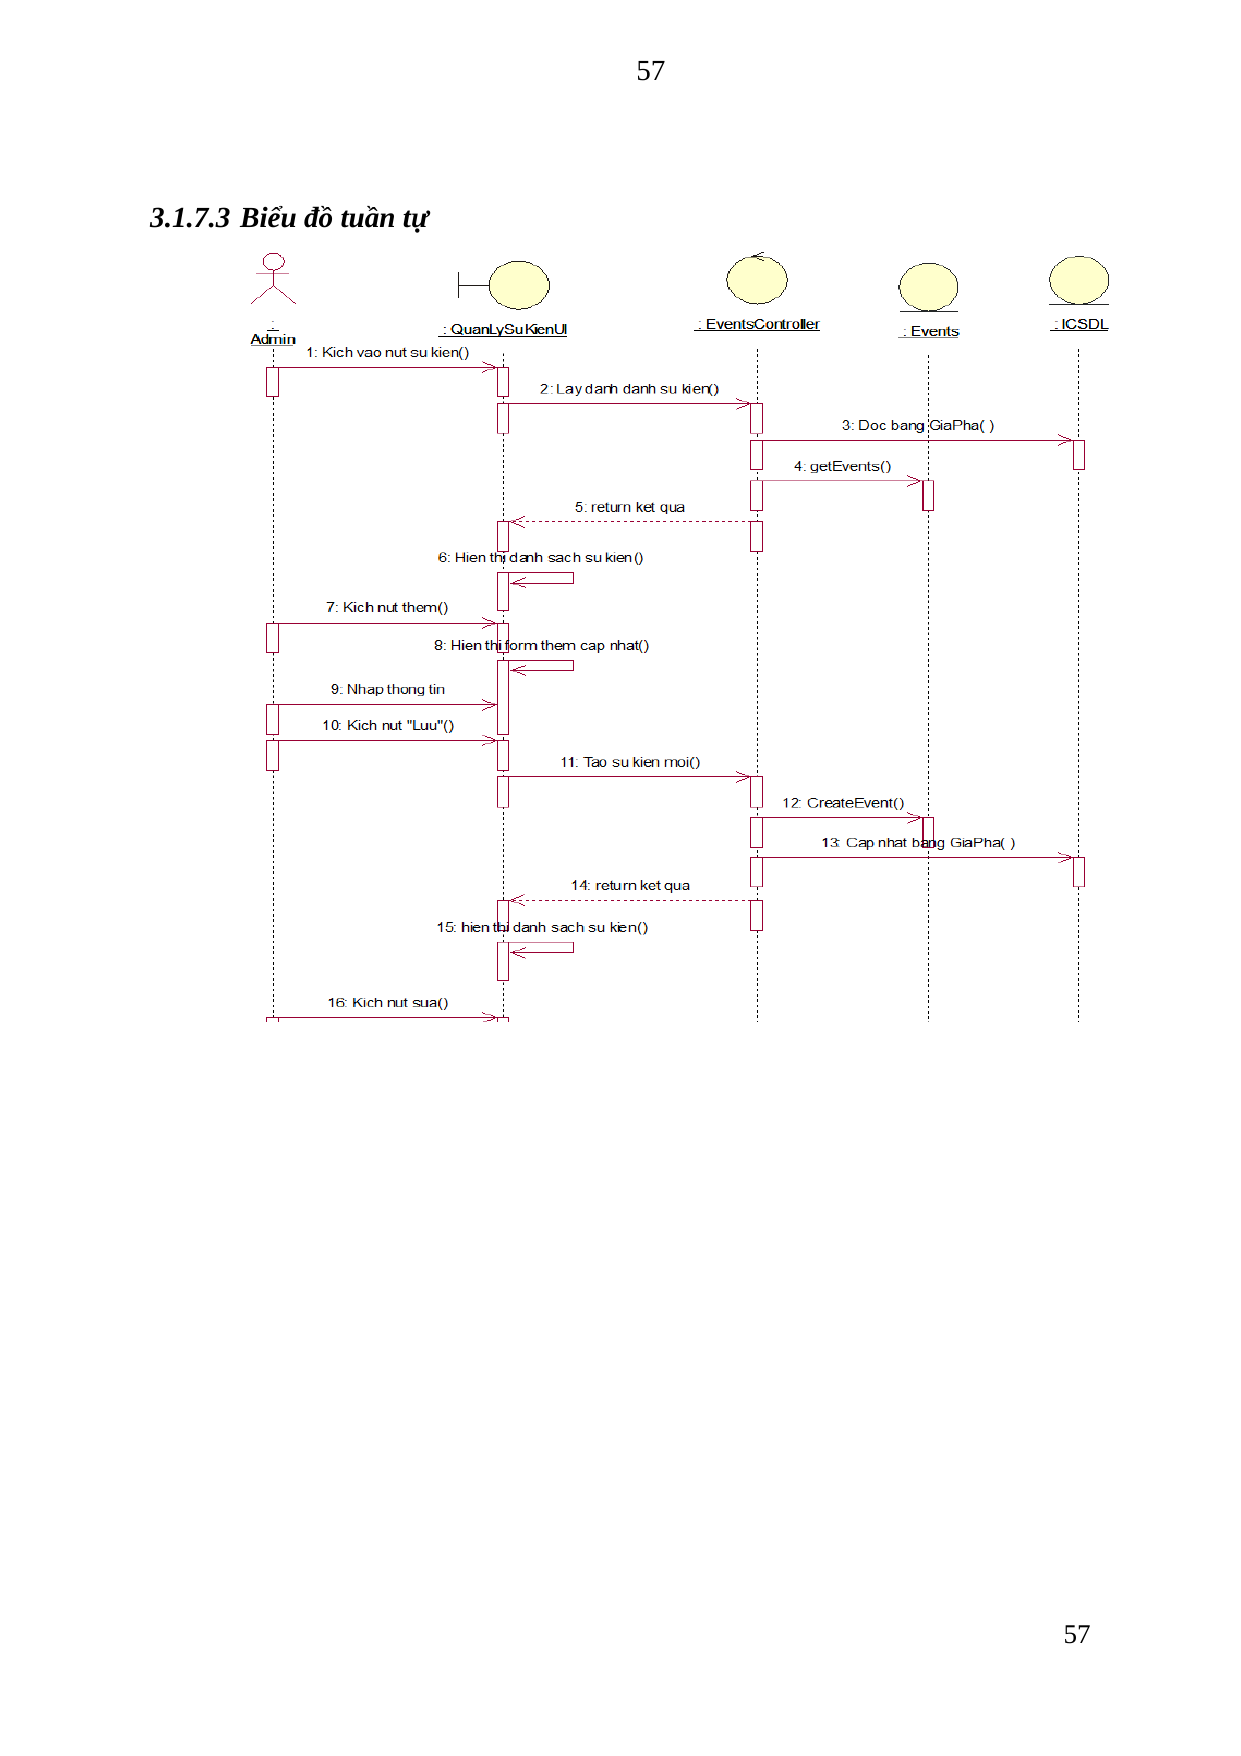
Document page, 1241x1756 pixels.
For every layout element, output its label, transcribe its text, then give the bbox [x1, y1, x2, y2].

subtitle Biểu đồ tuần tự [150, 200, 1090, 234]
picture [211, 250, 1153, 1022]
